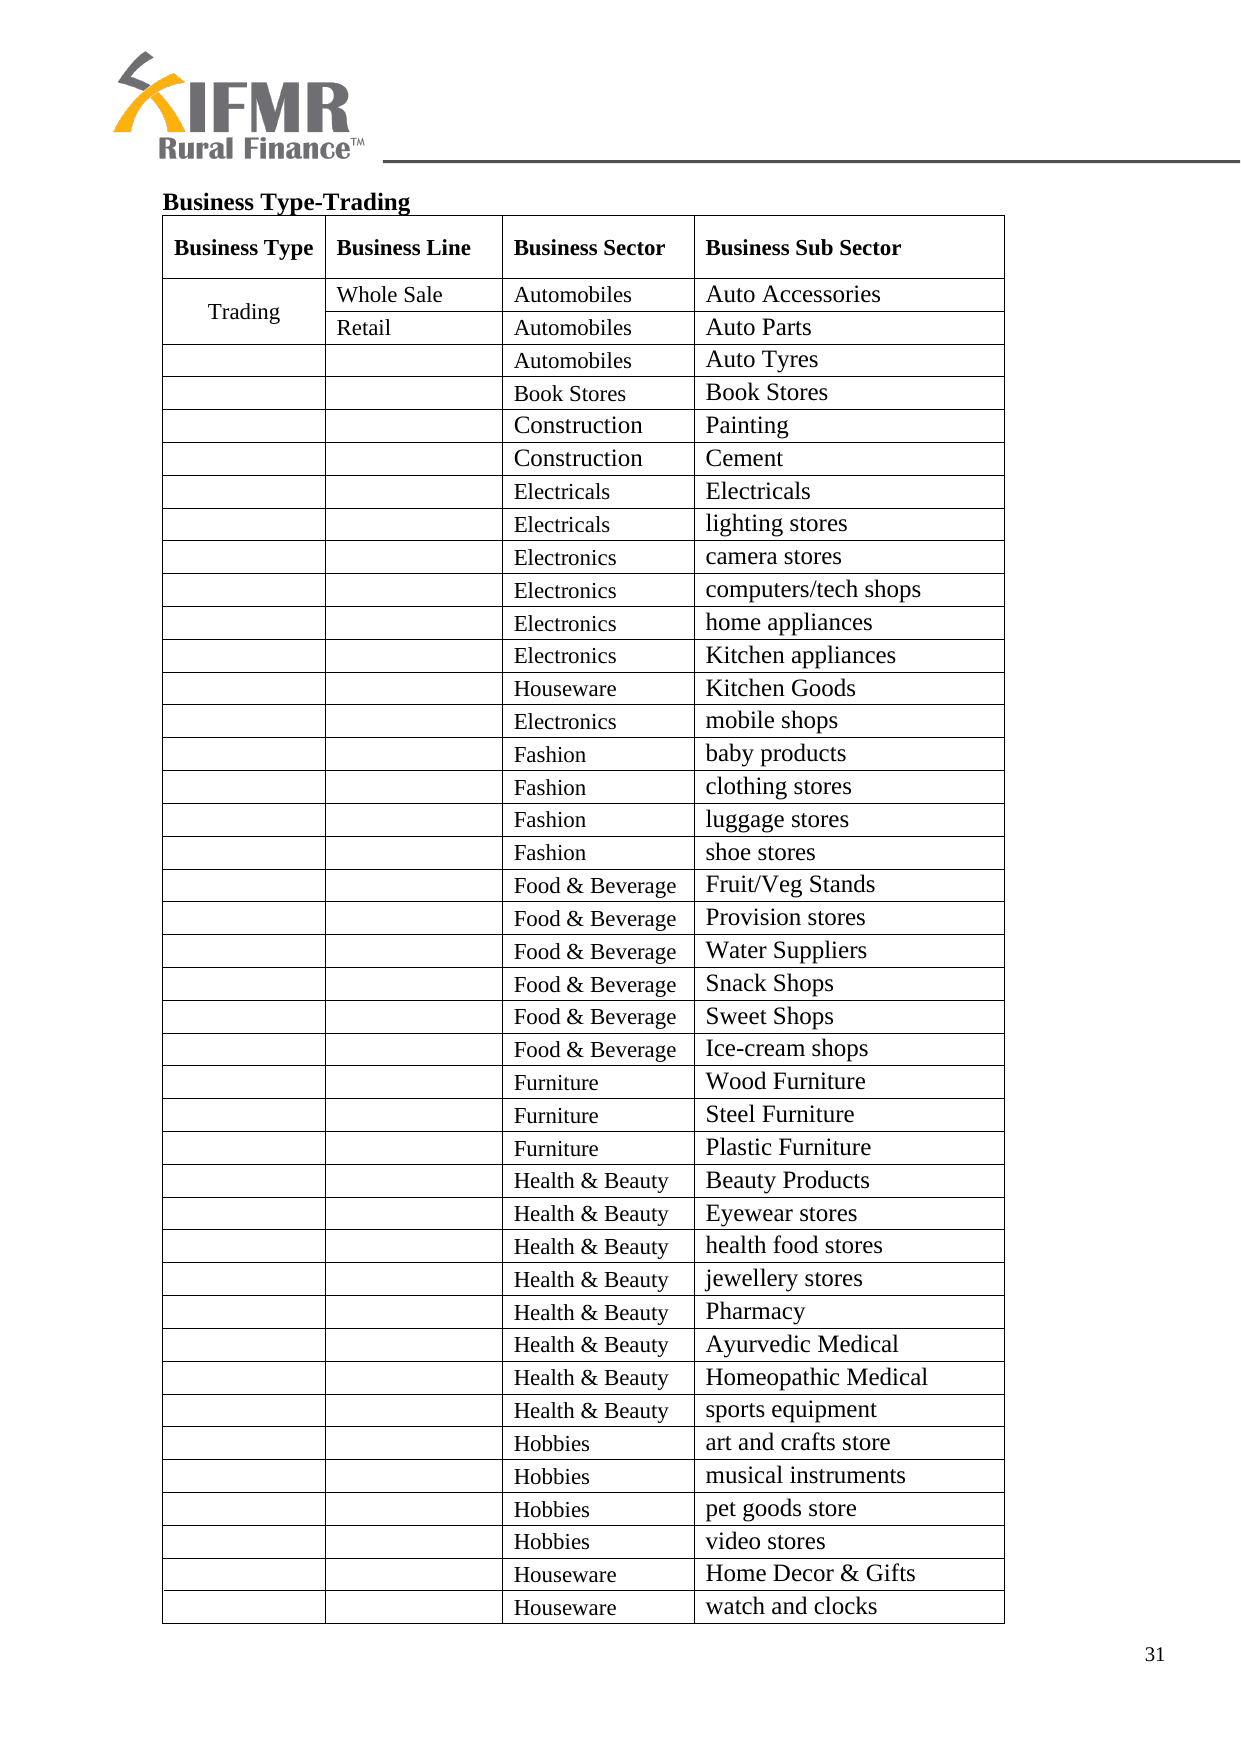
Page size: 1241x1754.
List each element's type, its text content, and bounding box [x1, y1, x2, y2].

table_cell [163, 476, 325, 507]
table_cell [326, 804, 502, 836]
table_cell [326, 1099, 502, 1131]
table_cell Electricals [503, 476, 694, 507]
table_cell Furniture [503, 1132, 694, 1164]
table_cell Health & Beauty [503, 1165, 694, 1197]
table_cell jewellery stores [695, 1263, 1004, 1295]
table_cell Electronics [503, 541, 694, 573]
table_cell [326, 673, 502, 704]
table_cell Sweet Shops [695, 1001, 1004, 1032]
table_cell [326, 640, 502, 672]
table_cell [326, 1066, 502, 1098]
table_cell Auto Accessories [695, 279, 1004, 311]
table_cell [326, 1165, 502, 1197]
table_cell Houseware [503, 1559, 694, 1590]
table_cell [163, 1526, 325, 1557]
table_cell [326, 738, 502, 770]
table_cell Fashion [503, 837, 694, 868]
table_cell [326, 607, 502, 639]
table_cell [326, 837, 502, 868]
table_cell [163, 870, 325, 901]
table_cell Automobiles [503, 279, 694, 311]
table_cell [163, 705, 325, 737]
table_cell Hobbies [503, 1526, 694, 1557]
table_cell Snack Shops [695, 968, 1004, 1000]
table_cell [326, 1001, 502, 1032]
table_cell [163, 1198, 325, 1229]
table_cell Book Stores [503, 377, 694, 409]
table_cell video stores [695, 1526, 1004, 1557]
table_cell [326, 1263, 502, 1295]
table_cell musical instruments [695, 1460, 1004, 1492]
table_cell [326, 1427, 502, 1459]
table_cell Plastic Furniture [695, 1132, 1004, 1164]
table_cell [326, 870, 502, 901]
table_cell Pharmacy [695, 1296, 1004, 1328]
table_cell Electronics [503, 705, 694, 737]
table_cell [163, 1001, 325, 1032]
table_cell Hobbies [503, 1493, 694, 1525]
table_cell [163, 738, 325, 770]
table_cell [326, 574, 502, 606]
table_cell watch and clocks [695, 1591, 1004, 1623]
table_cell Health & Beauty [503, 1329, 694, 1361]
table_cell Wood Furniture [695, 1066, 1004, 1098]
table_cell [326, 541, 502, 573]
table_cell mobile shops [695, 705, 1004, 737]
table_cell Automobiles [503, 312, 694, 343]
table_cell Food & Beverage [503, 902, 694, 934]
table_cell [326, 509, 502, 540]
table_cell Ayurvedic Medical [695, 1329, 1004, 1361]
table_cell [163, 1034, 325, 1065]
table_cell [163, 607, 325, 639]
table_cell Kitchen Goods [695, 673, 1004, 704]
table_cell [326, 1526, 502, 1557]
table_cell Construction [503, 443, 694, 475]
table_cell Auto Parts [695, 312, 1004, 343]
table_cell clothing stores [695, 771, 1004, 803]
table_cell [326, 1559, 502, 1590]
table_cell Food & Beverage [503, 935, 694, 967]
table_cell Furniture [503, 1099, 694, 1131]
table_cell [163, 1395, 325, 1426]
table_cell [163, 902, 325, 934]
table_cell Steel Furniture [695, 1099, 1004, 1131]
table_cell Retail [326, 312, 502, 343]
table_cell Water Suppliers [695, 935, 1004, 967]
table_cell [326, 1296, 502, 1328]
table_cell Fashion [503, 804, 694, 836]
table_cell [163, 1559, 325, 1590]
table_cell Kitchen appliances [695, 640, 1004, 672]
table_cell [163, 1099, 325, 1131]
table_cell [326, 1132, 502, 1164]
table_cell [326, 705, 502, 737]
table_cell [163, 968, 325, 1000]
table_header Business Line [326, 216, 502, 278]
table_cell Food & Beverage [503, 870, 694, 901]
table_cell [163, 1427, 325, 1459]
table_cell [163, 1591, 325, 1623]
table_cell shoe stores [695, 837, 1004, 868]
table_cell Food & Beverage [503, 1001, 694, 1032]
table_cell [163, 935, 325, 967]
table_cell [326, 1460, 502, 1492]
table_cell [326, 1362, 502, 1393]
table_cell Hobbies [503, 1427, 694, 1459]
table_cell [163, 1263, 325, 1295]
table_cell camera stores [695, 541, 1004, 573]
table_header Business Type [163, 216, 325, 278]
table_cell home appliances [695, 607, 1004, 639]
table_cell [326, 1329, 502, 1361]
table_cell [326, 476, 502, 507]
table_cell luggage stores [695, 804, 1004, 836]
table_cell [326, 1591, 502, 1623]
table_cell [163, 1329, 325, 1361]
table_header Business Sub Sector [695, 216, 1004, 278]
table_cell Construction [503, 410, 694, 442]
table_cell [326, 1493, 502, 1525]
table_cell lighting stores [695, 509, 1004, 540]
table_cell [326, 968, 502, 1000]
table_cell [163, 673, 325, 704]
table_cell Fruit/Veg Stands [695, 870, 1004, 901]
picture [106, 45, 371, 166]
table_cell [326, 410, 502, 442]
table_cell sports equipment [695, 1395, 1004, 1426]
table_cell Beauty Products [695, 1165, 1004, 1197]
table_cell Home Decor & Gifts [695, 1559, 1004, 1590]
table_header Business Sector [503, 216, 694, 278]
table_cell Hobbies [503, 1460, 694, 1492]
table_cell Homeopathic Medical [695, 1362, 1004, 1393]
table_cell [163, 1460, 325, 1492]
table_cell Fashion [503, 771, 694, 803]
table_cell Electronics [503, 607, 694, 639]
table_cell Houseware [503, 673, 694, 704]
table_cell Food & Beverage [503, 968, 694, 1000]
table_cell [163, 377, 325, 409]
table_cell [326, 1230, 502, 1262]
table_cell [163, 771, 325, 803]
table_cell Furniture [503, 1066, 694, 1098]
table_cell Electricals [503, 509, 694, 540]
table_cell Eyewear stores [695, 1198, 1004, 1229]
table_cell Book Stores [695, 377, 1004, 409]
table_cell [326, 377, 502, 409]
table_cell [163, 804, 325, 836]
table_cell Health & Beauty [503, 1296, 694, 1328]
table_cell [163, 1165, 325, 1197]
table_cell Automobiles [503, 345, 694, 376]
table_cell art and crafts store [695, 1427, 1004, 1459]
table_cell [326, 771, 502, 803]
table_cell Health & Beauty [503, 1230, 694, 1262]
table_cell Whole Sale [326, 279, 502, 311]
table_cell [326, 345, 502, 376]
table_cell Health & Beauty [503, 1198, 694, 1229]
table_cell [163, 410, 325, 442]
table_cell [163, 443, 325, 475]
table_cell [163, 837, 325, 868]
table_cell Auto Tyres [695, 345, 1004, 376]
table_cell [326, 443, 502, 475]
table_cell health food stores [695, 1230, 1004, 1262]
table_cell [163, 509, 325, 540]
text Business Type-Trading [162, 187, 1165, 215]
table_cell [163, 574, 325, 606]
table_cell Ice-cream shops [695, 1034, 1004, 1065]
table_cell Cement [695, 443, 1004, 475]
table_cell Health & Beauty [503, 1362, 694, 1393]
table_cell [163, 1362, 325, 1393]
table_cell Trading [163, 279, 325, 343]
table_cell Health & Beauty [503, 1263, 694, 1295]
table_cell [163, 1066, 325, 1098]
table_cell baby products [695, 738, 1004, 770]
table_cell Provision stores [695, 902, 1004, 934]
table_cell Fashion [503, 738, 694, 770]
table_cell Painting [695, 410, 1004, 442]
table_cell Electronics [503, 574, 694, 606]
table_cell [163, 1132, 325, 1164]
table_cell Electricals [695, 476, 1004, 507]
table_cell pet goods store [695, 1493, 1004, 1525]
table_cell [326, 1034, 502, 1065]
table_cell [163, 640, 325, 672]
table_cell [163, 345, 325, 376]
table_cell Food & Beverage [503, 1034, 694, 1065]
table_cell [326, 935, 502, 967]
table_cell [163, 1296, 325, 1328]
table_cell Health & Beauty [503, 1395, 694, 1426]
table_cell [326, 1395, 502, 1426]
table_cell [163, 541, 325, 573]
table_cell [326, 1198, 502, 1229]
table_cell Houseware [503, 1591, 694, 1623]
table_cell [326, 902, 502, 934]
table_cell computers/tech shops [695, 574, 1004, 606]
table_cell Electronics [503, 640, 694, 672]
table_cell [163, 1493, 325, 1525]
table_cell [163, 1230, 325, 1262]
